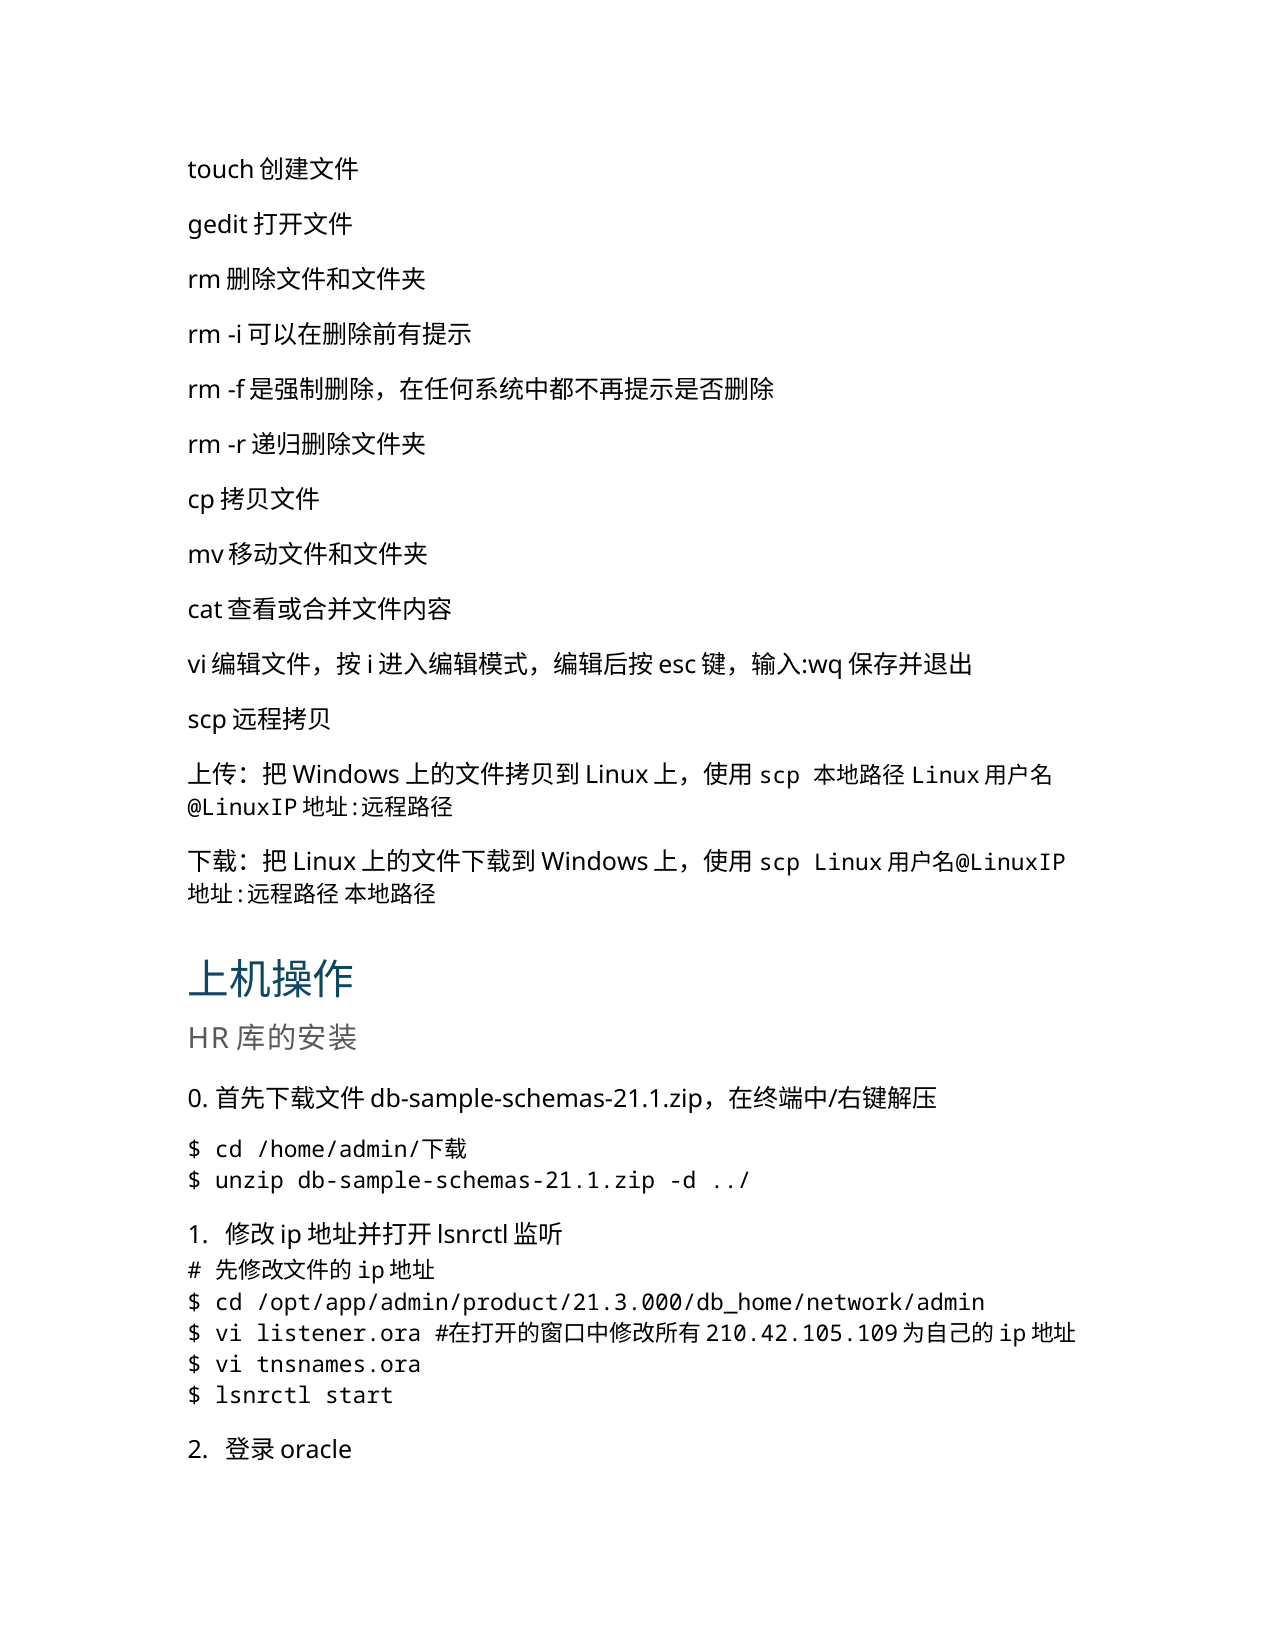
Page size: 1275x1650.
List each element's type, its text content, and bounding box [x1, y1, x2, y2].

text scp远程拷贝 [187, 700, 1087, 736]
text rm -r递归删除文件夹 [187, 425, 1087, 461]
text rm -i可以在删除前有提示 [187, 315, 1087, 351]
text 0. 首先下载文件db-sample-schemas-21.1.zip，在终端中/右键解压 [187, 1078, 1087, 1114]
text rm -f是强制删除，在任何系统中都不再提示是否删除 [187, 370, 1087, 406]
text 上传：把Windows上的文件拷贝到Linux上，使用scp 本地路径 Linux用户名@LinuxIP地址:远程路径 [187, 755, 1087, 822]
subtitle HR库的安装 [187, 1015, 1087, 1057]
text gedit打开文件 [187, 205, 1087, 241]
text cp拷贝文件 [187, 480, 1087, 516]
list 登录oracle [187, 1431, 1087, 1465]
text # 先修改文件的ip地址 $ cd /opt/app/admin/product/21.3.000/db_home/network/admin $ vi listener.ora #在打开的窗口中修改所有210.42.105.109为自己的ip地址 $ vi tnsnames.ora $ lsnrctl start [187, 1254, 1087, 1411]
subtitle 上机操作 [187, 946, 1087, 1007]
text 下载：把Linux上的文件下载到Windows上，使用scp Linux用户名@LinuxIP地址:远程路径 本地路径 [187, 841, 1087, 909]
list 修改ip地址并打开lsnrctl监听 [187, 1216, 1087, 1251]
text mv移动文件和文件夹 [187, 535, 1087, 571]
text $ cd /home/admin/下载 $ unzip db-sample-schemas-21.1.zip -d ../ [187, 1133, 1087, 1196]
text cat查看或合并文件内容 [187, 590, 1087, 626]
text touch创建文件 [187, 150, 1087, 186]
text rm删除文件和文件夹 [187, 260, 1087, 296]
text vi编辑文件，按i进入编辑模式，编辑后按esc键，输入:wq保存并退出 [187, 645, 1087, 681]
